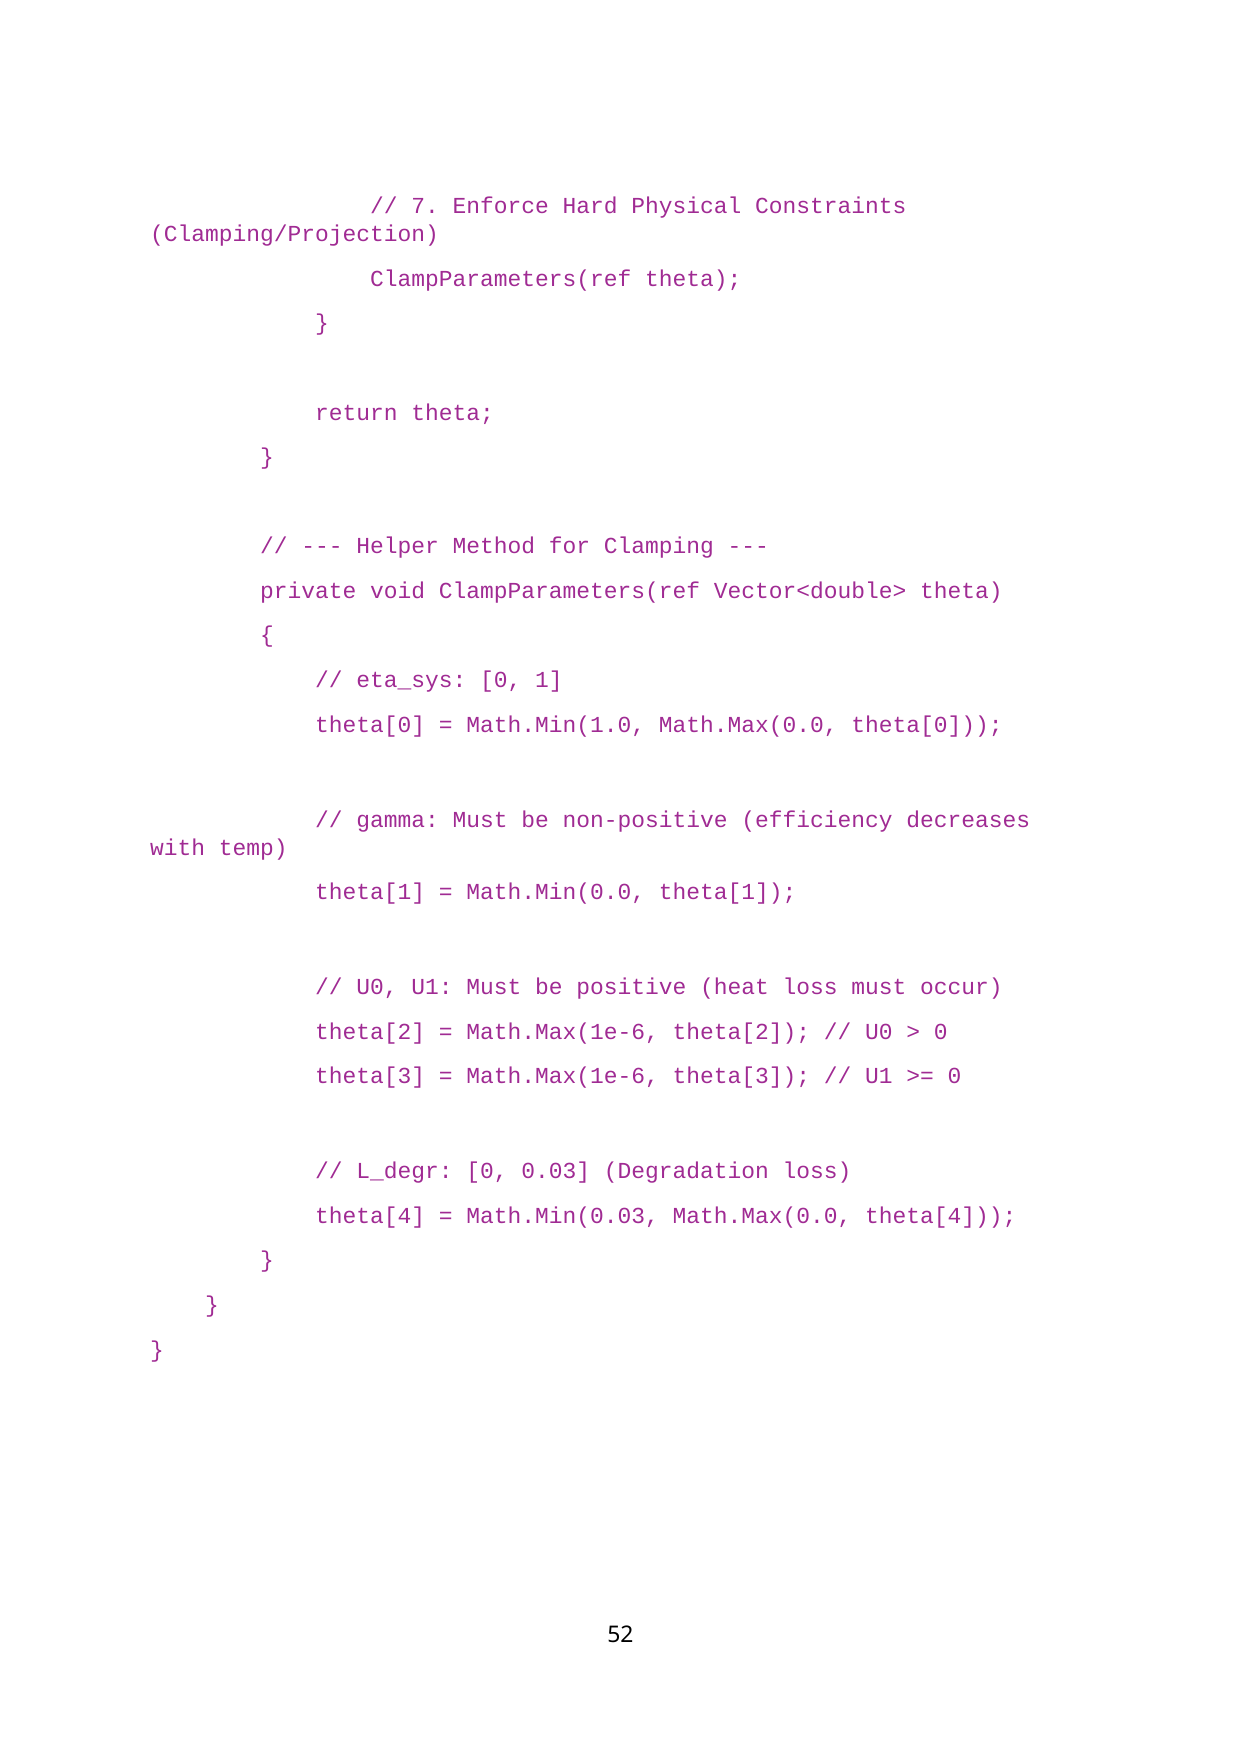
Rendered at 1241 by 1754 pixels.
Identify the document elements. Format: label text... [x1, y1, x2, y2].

text theta[0] = Math.Min(1.0, Math.Max(0.0, theta[0])); [150, 713, 1090, 739]
text } [150, 1338, 1090, 1364]
text // U0, U1: Must be positive (heat loss must occur) [150, 975, 1090, 1001]
text theta[2] = Math.Max(1e-6, theta[2]); // U0 > 0 [150, 1020, 1090, 1046]
text ClampParameters(ref theta); [150, 267, 1090, 293]
text } [150, 1293, 1090, 1319]
text private void ClampParameters(ref Vector<double> theta) [150, 579, 1090, 605]
text // L_degr: [0, 0.03] (Degradation loss) [150, 1159, 1090, 1186]
text // eta_sys: [0, 1] [150, 668, 1090, 694]
text // --- Helper Method for Clamping --- [150, 534, 1090, 561]
text { [150, 624, 1090, 650]
text // 7. Enforce Hard Physical Constraints (Clamping/Projection) [150, 194, 1090, 248]
text theta[3] = Math.Max(1e-6, theta[3]); // U1 >= 0 [150, 1064, 1090, 1091]
text theta[4] = Math.Min(0.03, Math.Max(0.0, theta[4])); [150, 1204, 1090, 1230]
text } [150, 1249, 1090, 1275]
text // gamma: Must be non-positive (efficiency decreases with temp) [150, 808, 1090, 862]
text theta[1] = Math.Min(0.0, theta[1]); [150, 880, 1090, 906]
text } [150, 445, 1090, 471]
text } [150, 312, 1090, 338]
text return theta; [150, 401, 1090, 427]
